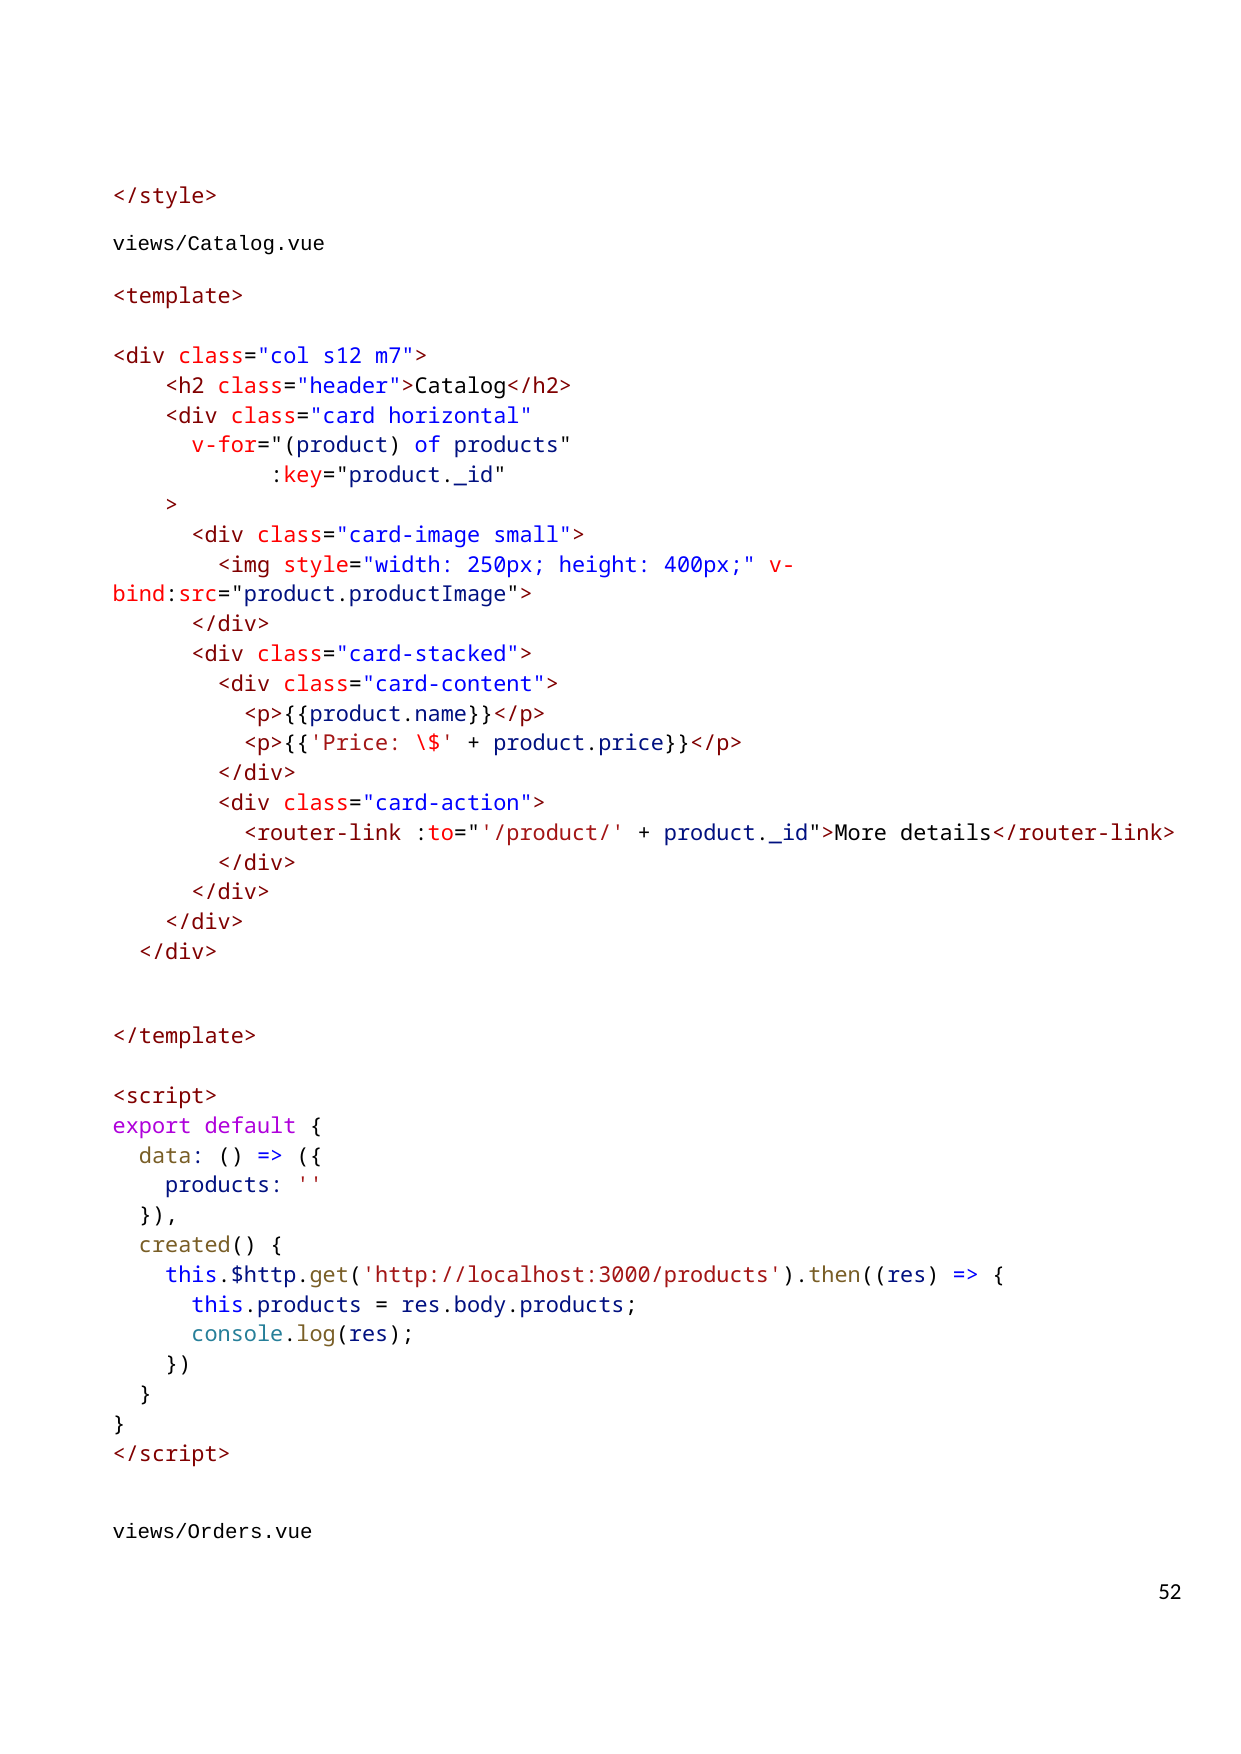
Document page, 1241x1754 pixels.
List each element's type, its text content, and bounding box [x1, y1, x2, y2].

text <div class="col s12 m7"> [112, 340, 1181, 370]
text this.products = res.body.products; [112, 1289, 1181, 1318]
text <router-link :to="'/product/' + product._id">More details</router-link> [112, 817, 1181, 847]
text <div class="card-action"> [112, 787, 1181, 817]
text }), [112, 1199, 1181, 1229]
text <p>{{'Price: \$' + product.price}}</p> [112, 727, 1181, 757]
text export default { [112, 1110, 1181, 1140]
text </div> [112, 936, 1181, 966]
text } [112, 1378, 1181, 1408]
text :key="product._id" [112, 459, 1181, 489]
text </div> [112, 608, 1181, 638]
text products: '' [112, 1169, 1181, 1199]
text </div> [112, 847, 1181, 876]
text </div> [112, 876, 1181, 906]
text <div class="card-stacked"> [112, 638, 1181, 668]
text </style> [112, 180, 1181, 209]
text <template> [112, 281, 1181, 310]
text </div> [112, 906, 1181, 936]
text <div class="card-content"> [112, 668, 1181, 698]
text </script> [112, 1438, 1181, 1467]
text console.log(res); [112, 1318, 1181, 1348]
text data: () => ({ [112, 1140, 1181, 1169]
text <div class="card horizontal" [112, 400, 1181, 429]
text this.$http.get('http://localhost:3000/products').then((res) => { [112, 1259, 1181, 1289]
text </div> [112, 757, 1181, 787]
text > [112, 489, 1181, 519]
text v-for="(product) of products" [112, 429, 1181, 459]
text views/Orders.vue [112, 1521, 1181, 1544]
text <img style="width: 250px; height: 400px;" v-bind:src="product.productImage"> [112, 549, 1181, 608]
text views/Catalog.vue [112, 233, 1181, 257]
text }) [112, 1348, 1181, 1378]
text <p>{{product.name}}</p> [112, 698, 1181, 727]
text created() { [112, 1229, 1181, 1259]
text <div class="card-image small"> [112, 519, 1181, 549]
text <script> [112, 1080, 1181, 1110]
text </template> [112, 1021, 1181, 1050]
text } [112, 1408, 1181, 1438]
text <h2 class="header">Catalog</h2> [112, 370, 1181, 400]
